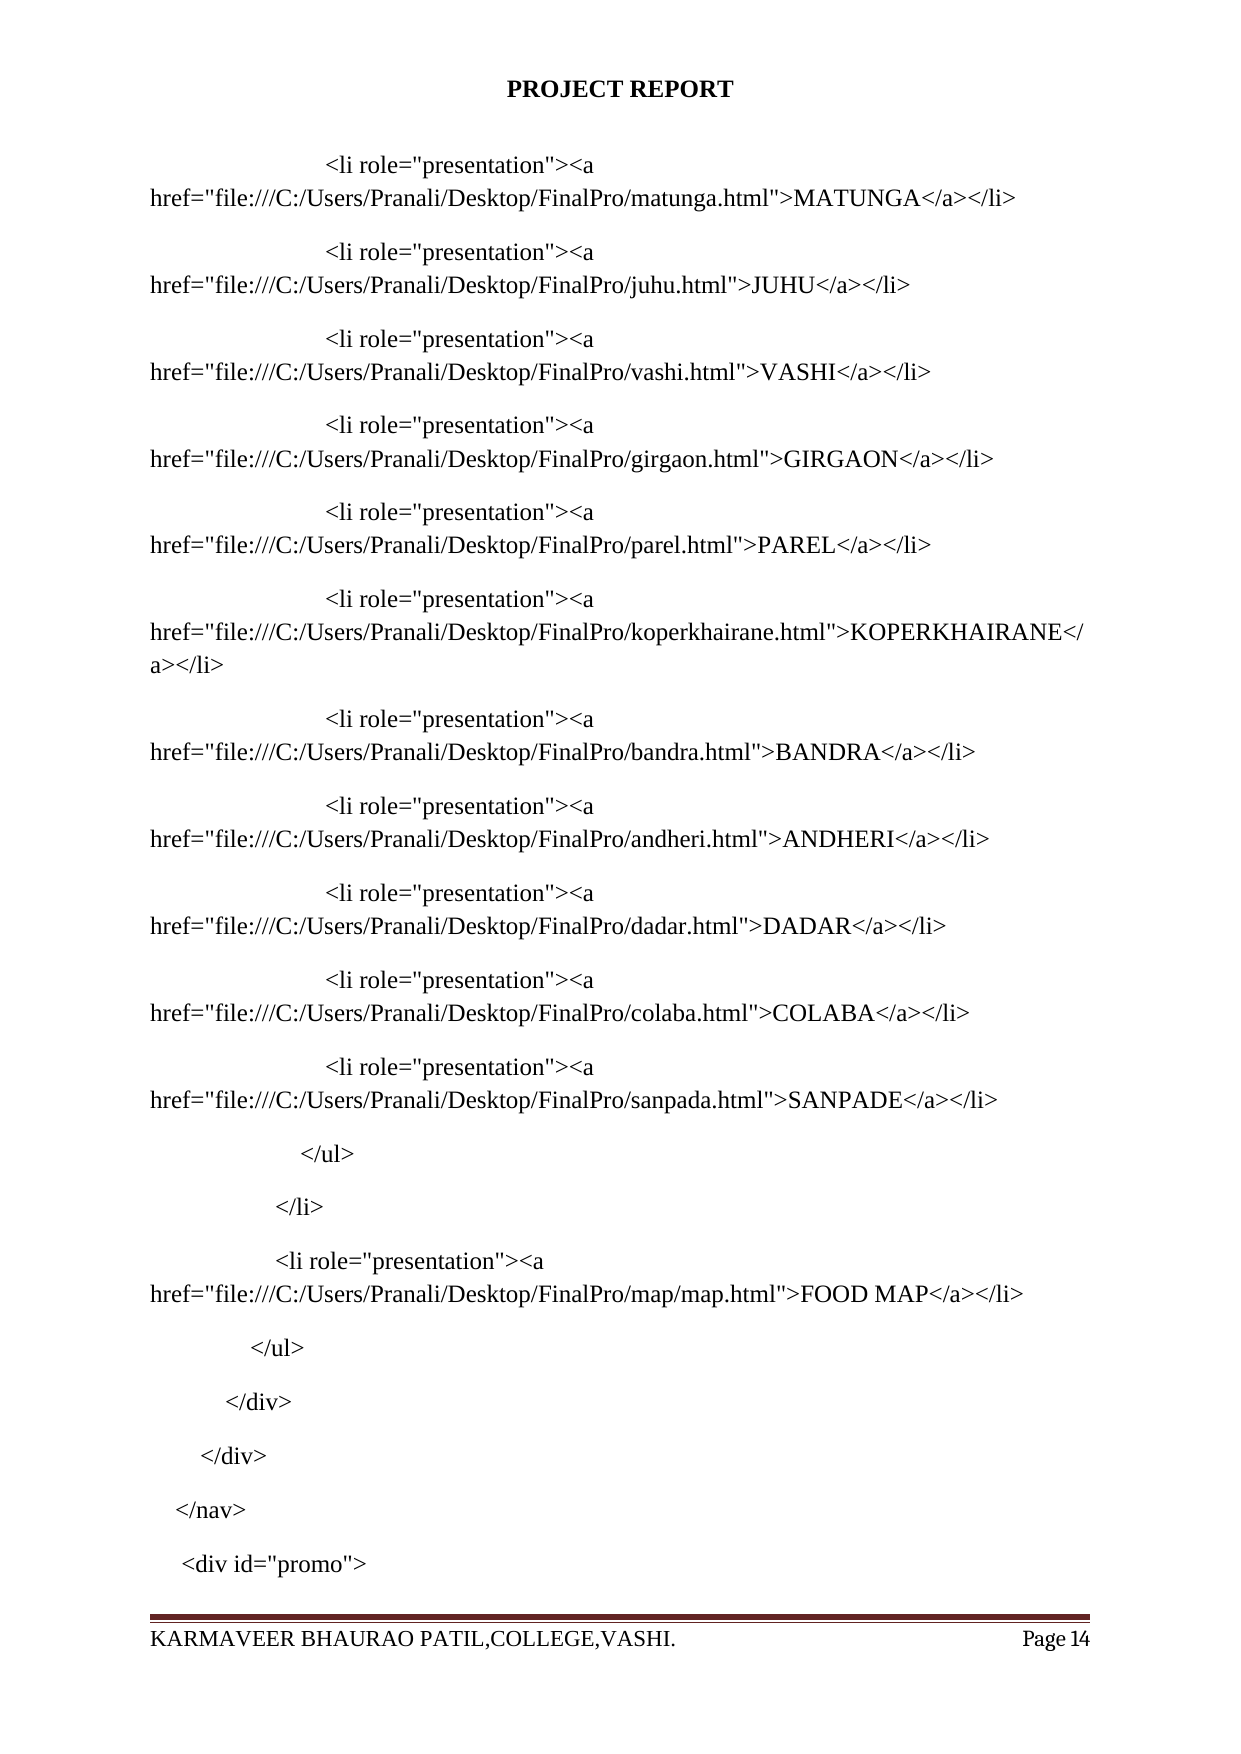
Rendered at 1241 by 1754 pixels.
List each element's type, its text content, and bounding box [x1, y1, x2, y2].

text <li role="presentation"><a href="file:///C:/Users/Pranali/Desktop/FinalPro/andheri.html">ANDHERI</a></li> [150, 791, 1090, 853]
text </nav> [150, 1495, 1090, 1523]
text <li role="presentation"><a href="file:///C:/Users/Pranali/Desktop/FinalPro/matunga.html">MATUNGA</a></li> [150, 150, 1090, 212]
text <li role="presentation"><a href="file:///C:/Users/Pranali/Desktop/FinalPro/koperkhairane.html">KOPERKHAIRANE</a></li> [150, 584, 1090, 679]
text <li role="presentation"><a href="file:///C:/Users/Pranali/Desktop/FinalPro/parel.html">PAREL</a></li> [150, 497, 1090, 559]
text </li> [150, 1192, 1090, 1221]
text </ul> [150, 1333, 1090, 1362]
text <li role="presentation"><a href="file:///C:/Users/Pranali/Desktop/FinalPro/map/map.html">FOOD MAP</a></li> [150, 1246, 1090, 1308]
text <div id="promo"> [150, 1549, 1090, 1577]
text <li role="presentation"><a href="file:///C:/Users/Pranali/Desktop/FinalPro/sanpada.html">SANPADE</a></li> [150, 1052, 1090, 1113]
text <li role="presentation"><a href="file:///C:/Users/Pranali/Desktop/FinalPro/girgaon.html">GIRGAON</a></li> [150, 411, 1090, 472]
text <li role="presentation"><a href="file:///C:/Users/Pranali/Desktop/FinalPro/dadar.html">DADAR</a></li> [150, 878, 1090, 940]
text </ul> [150, 1139, 1090, 1167]
text </div> [150, 1441, 1090, 1470]
text <li role="presentation"><a href="file:///C:/Users/Pranali/Desktop/FinalPro/bandra.html">BANDRA</a></li> [150, 704, 1090, 766]
text <li role="presentation"><a href="file:///C:/Users/Pranali/Desktop/FinalPro/juhu.html">JUHU</a></li> [150, 237, 1090, 299]
text <li role="presentation"><a href="file:///C:/Users/Pranali/Desktop/FinalPro/colaba.html">COLABA</a></li> [150, 965, 1090, 1027]
text <li role="presentation"><a href="file:///C:/Users/Pranali/Desktop/FinalPro/vashi.html">VASHI</a></li> [150, 324, 1090, 386]
text </div> [150, 1387, 1090, 1416]
